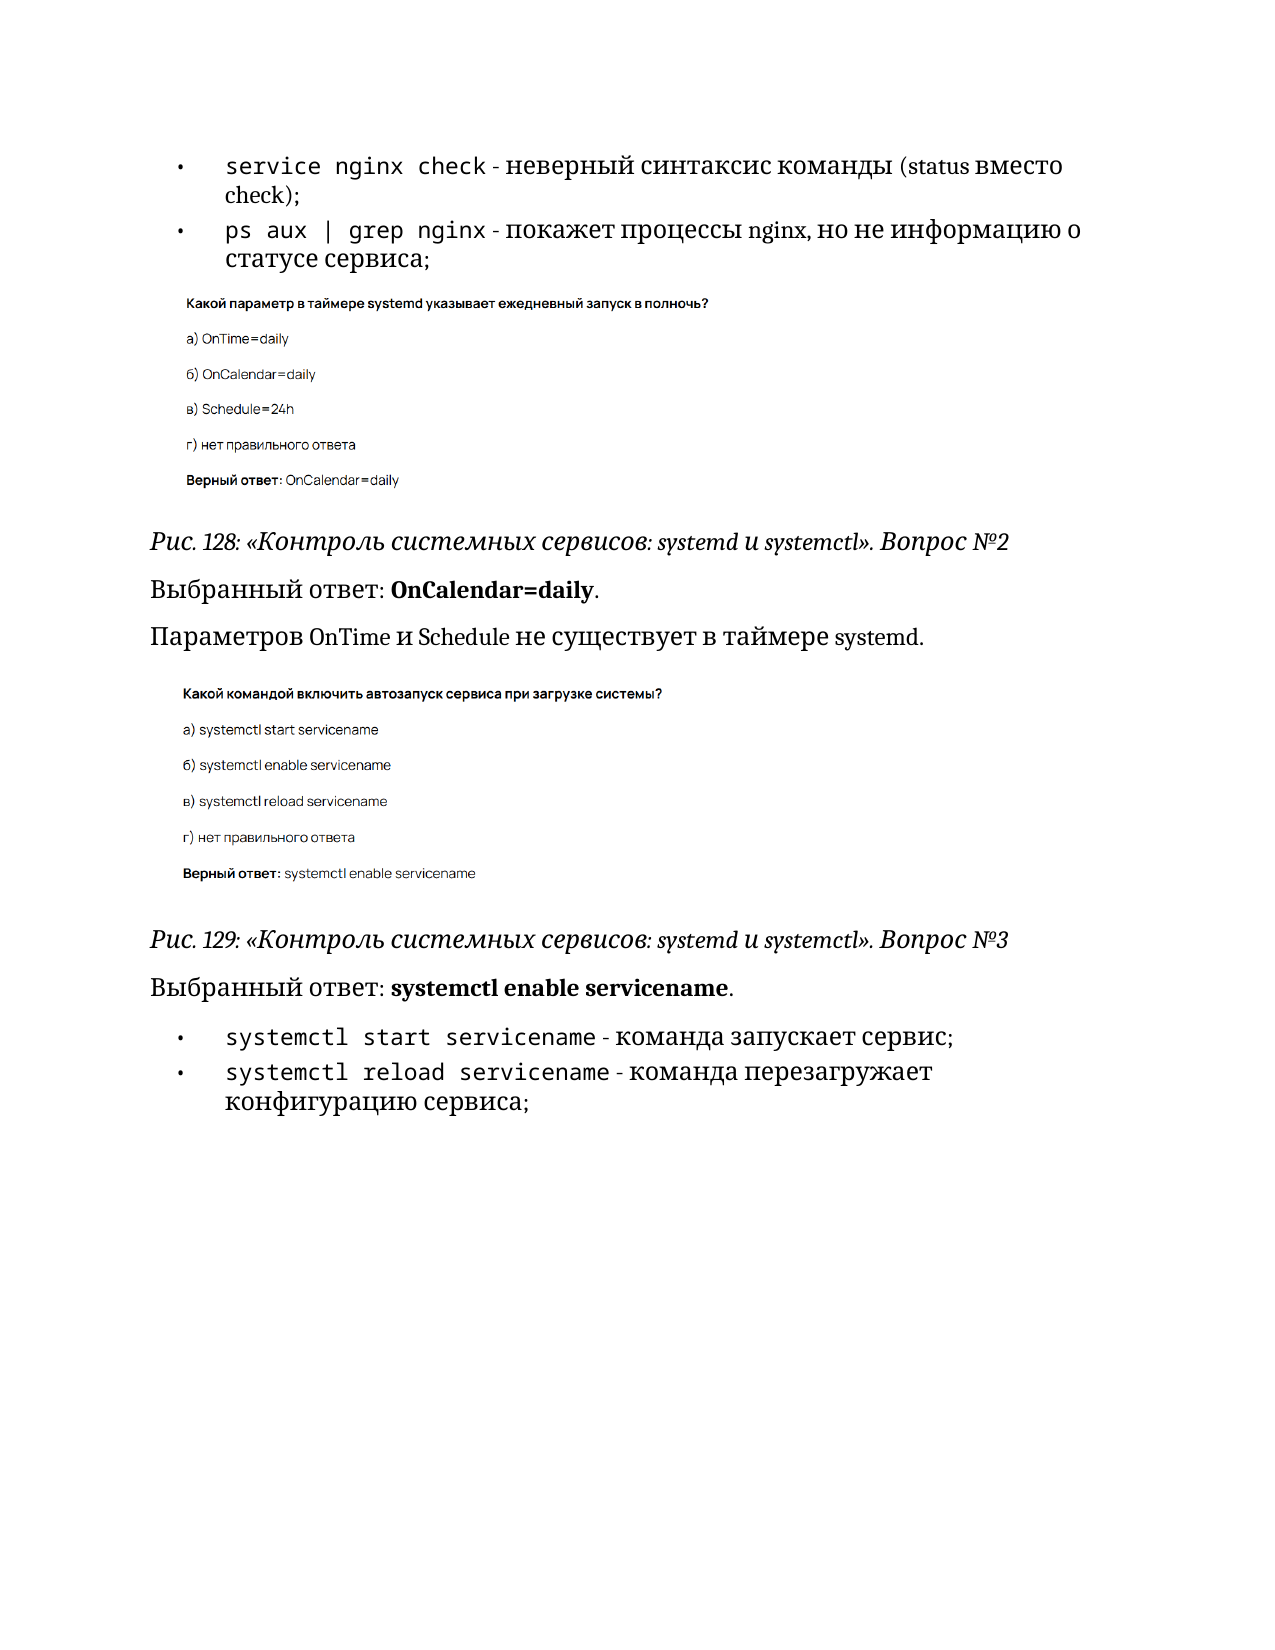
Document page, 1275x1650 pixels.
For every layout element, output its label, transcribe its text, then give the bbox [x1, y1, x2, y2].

list systemctl start servicename - команда запускает сервис; [175, 1021, 1125, 1053]
text Рис. 129: «Контроль системных сервисов: systemd и systemctl». Вопрос №3 [150, 926, 1125, 955]
list ps aux | grep nginx - покажет процессы nginx, но не информацию о статусе сервиса; [175, 214, 1125, 274]
text Выбранный ответ: OnCalendar=daily. [150, 576, 1125, 604]
text Параметров OnTime и Schedule не существует в таймере systemd. [150, 623, 1125, 652]
text Рис. 128: «Контроль системных сервисов: systemd и systemctl». Вопрос №2 [150, 528, 1125, 557]
picture [168, 277, 957, 508]
list service nginx check - неверный синтаксис команды (status вместо check); [175, 150, 1125, 210]
picture [168, 670, 957, 906]
list systemctl reload servicename - команда перезагружает конфигурацию сервиса; [175, 1056, 1125, 1116]
text Выбранный ответ: systemctl enable servicename. [150, 974, 1125, 1003]
